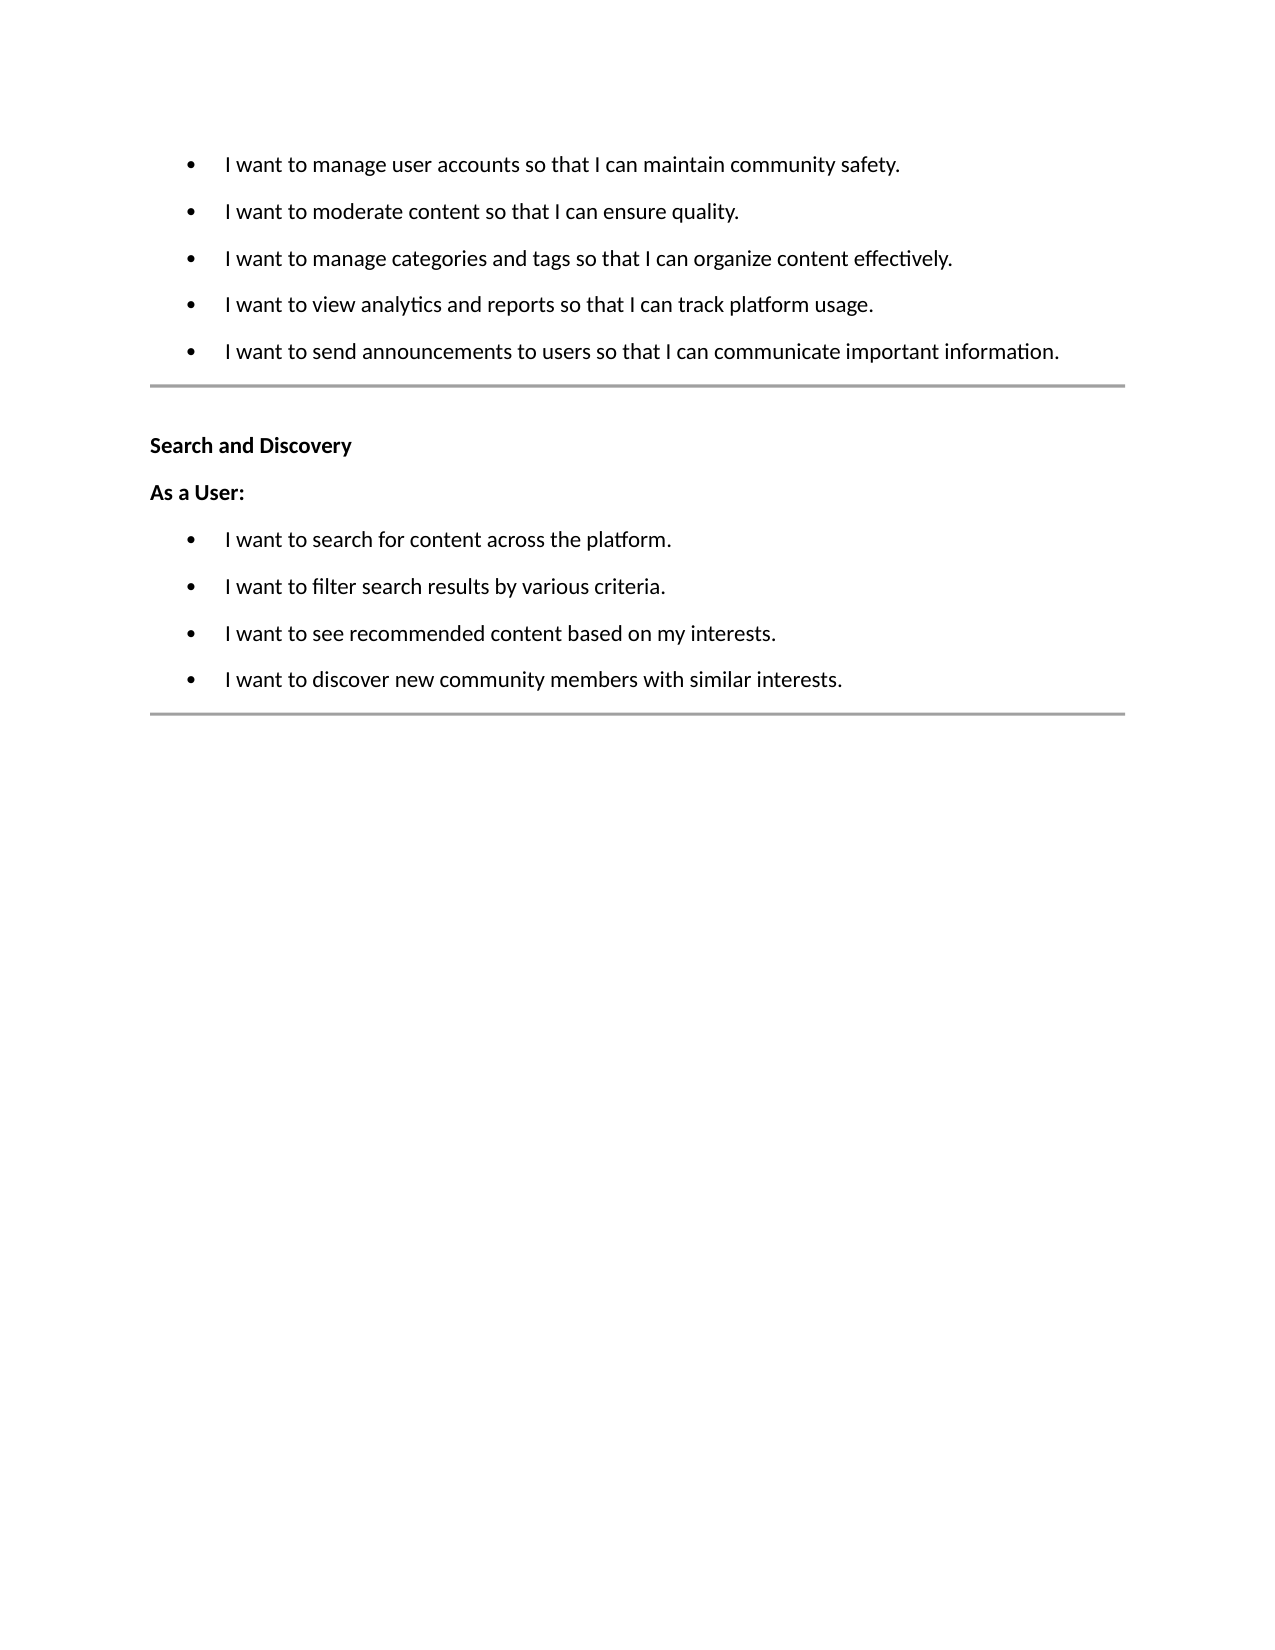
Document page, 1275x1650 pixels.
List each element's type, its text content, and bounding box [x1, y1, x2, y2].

text As a User: [150, 478, 1125, 506]
list I want to send announcements to users so that I can communicate important information. [187, 337, 1125, 366]
text Search and Discovery [150, 431, 1125, 459]
list I want to filter search results by various criteria. [187, 572, 1125, 600]
list I want to discover new community members with similar interests. [187, 666, 1125, 694]
list I want to manage categories and tags so that I can organize content effectively. [187, 244, 1125, 272]
list I want to manage user accounts so that I can maintain community safety. [187, 150, 1125, 178]
list I want to view analytics and reports so that I can track platform usage. [187, 291, 1125, 319]
list I want to moderate content so that I can ensure quality. [187, 197, 1125, 225]
list I want to search for content across the platform. [187, 525, 1125, 553]
list I want to see recommended content based on my interests. [187, 619, 1125, 647]
